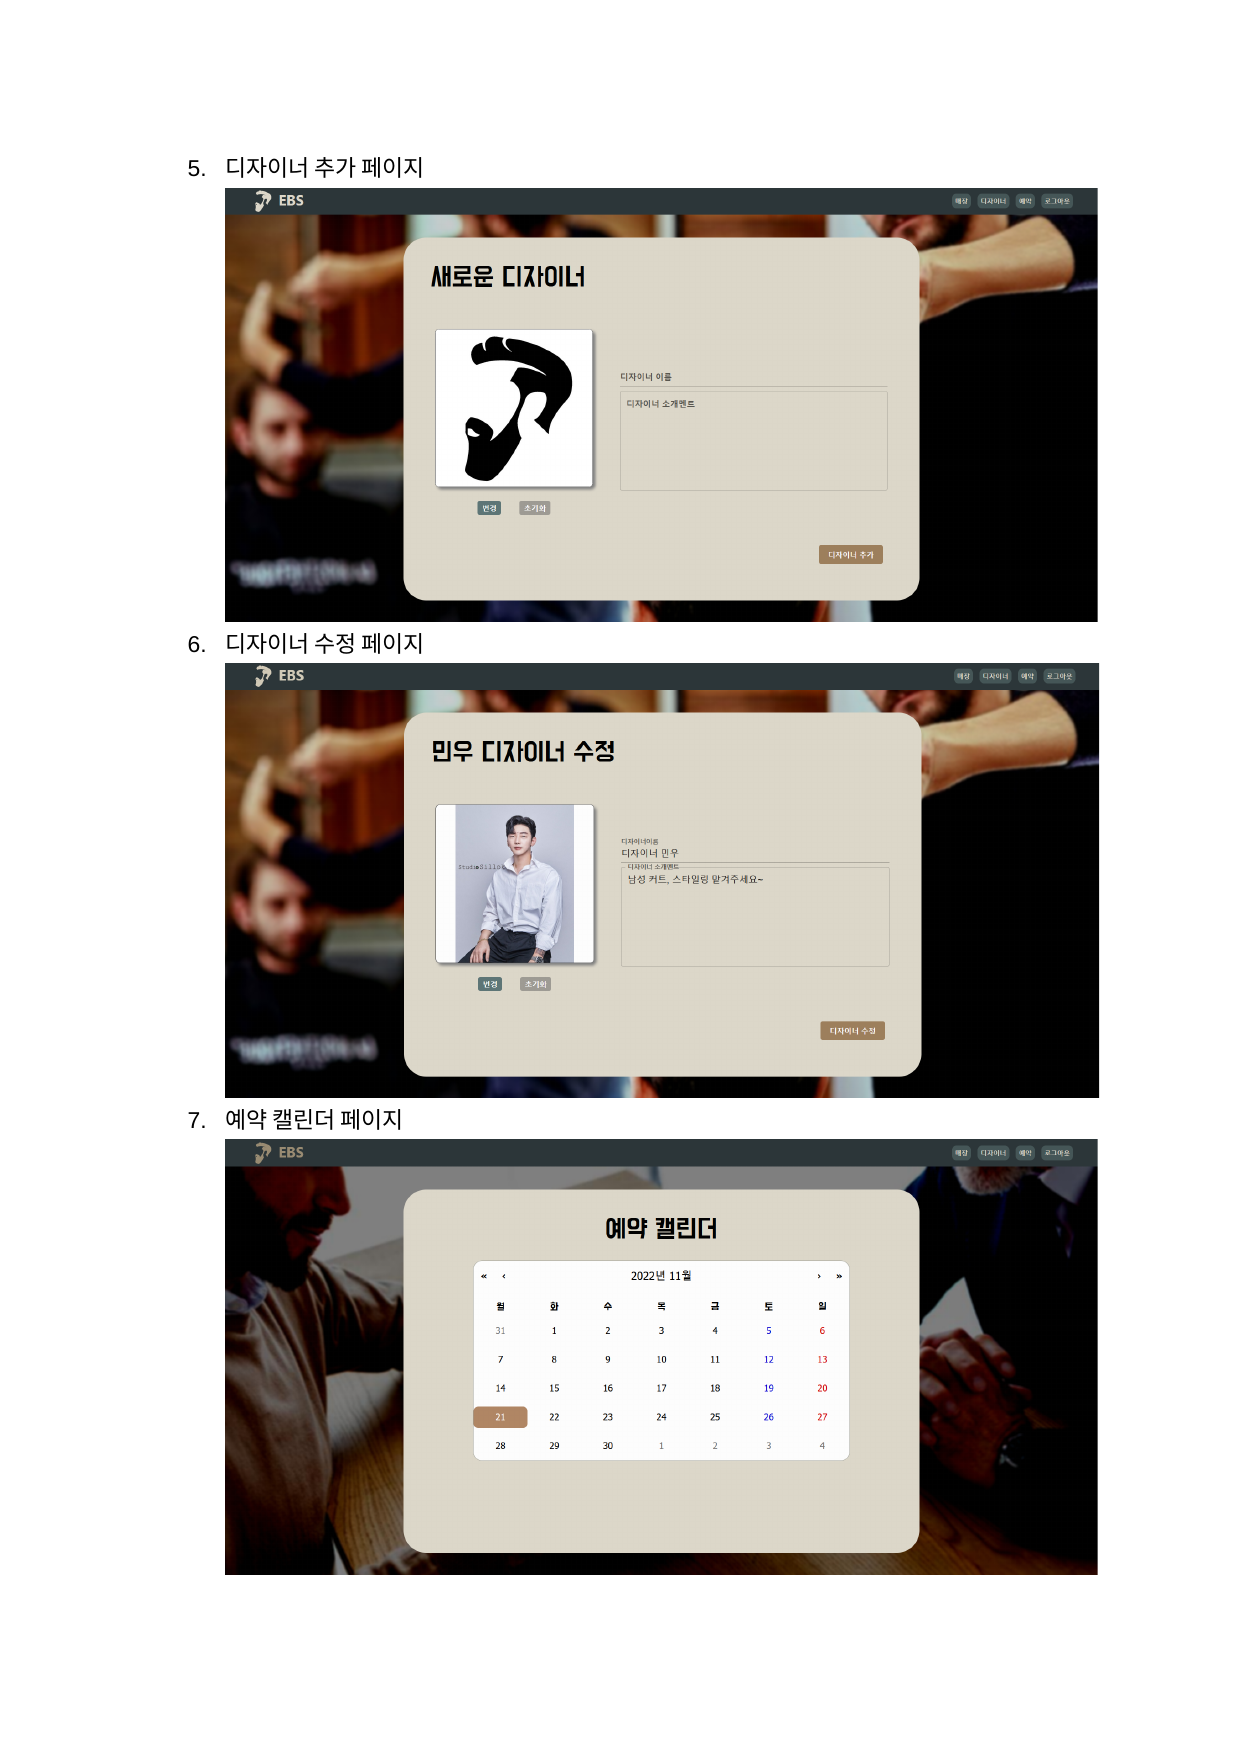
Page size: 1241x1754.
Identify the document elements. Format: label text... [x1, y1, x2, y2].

picture [225, 188, 1098, 622]
picture [225, 663, 1100, 1098]
picture [225, 1139, 1098, 1575]
list 예약 캘린더 페이지 [187, 1102, 1090, 1135]
list 디자이너 수정 페이지 [187, 625, 1090, 659]
list 디자이너 추가 페이지 [187, 150, 1090, 183]
